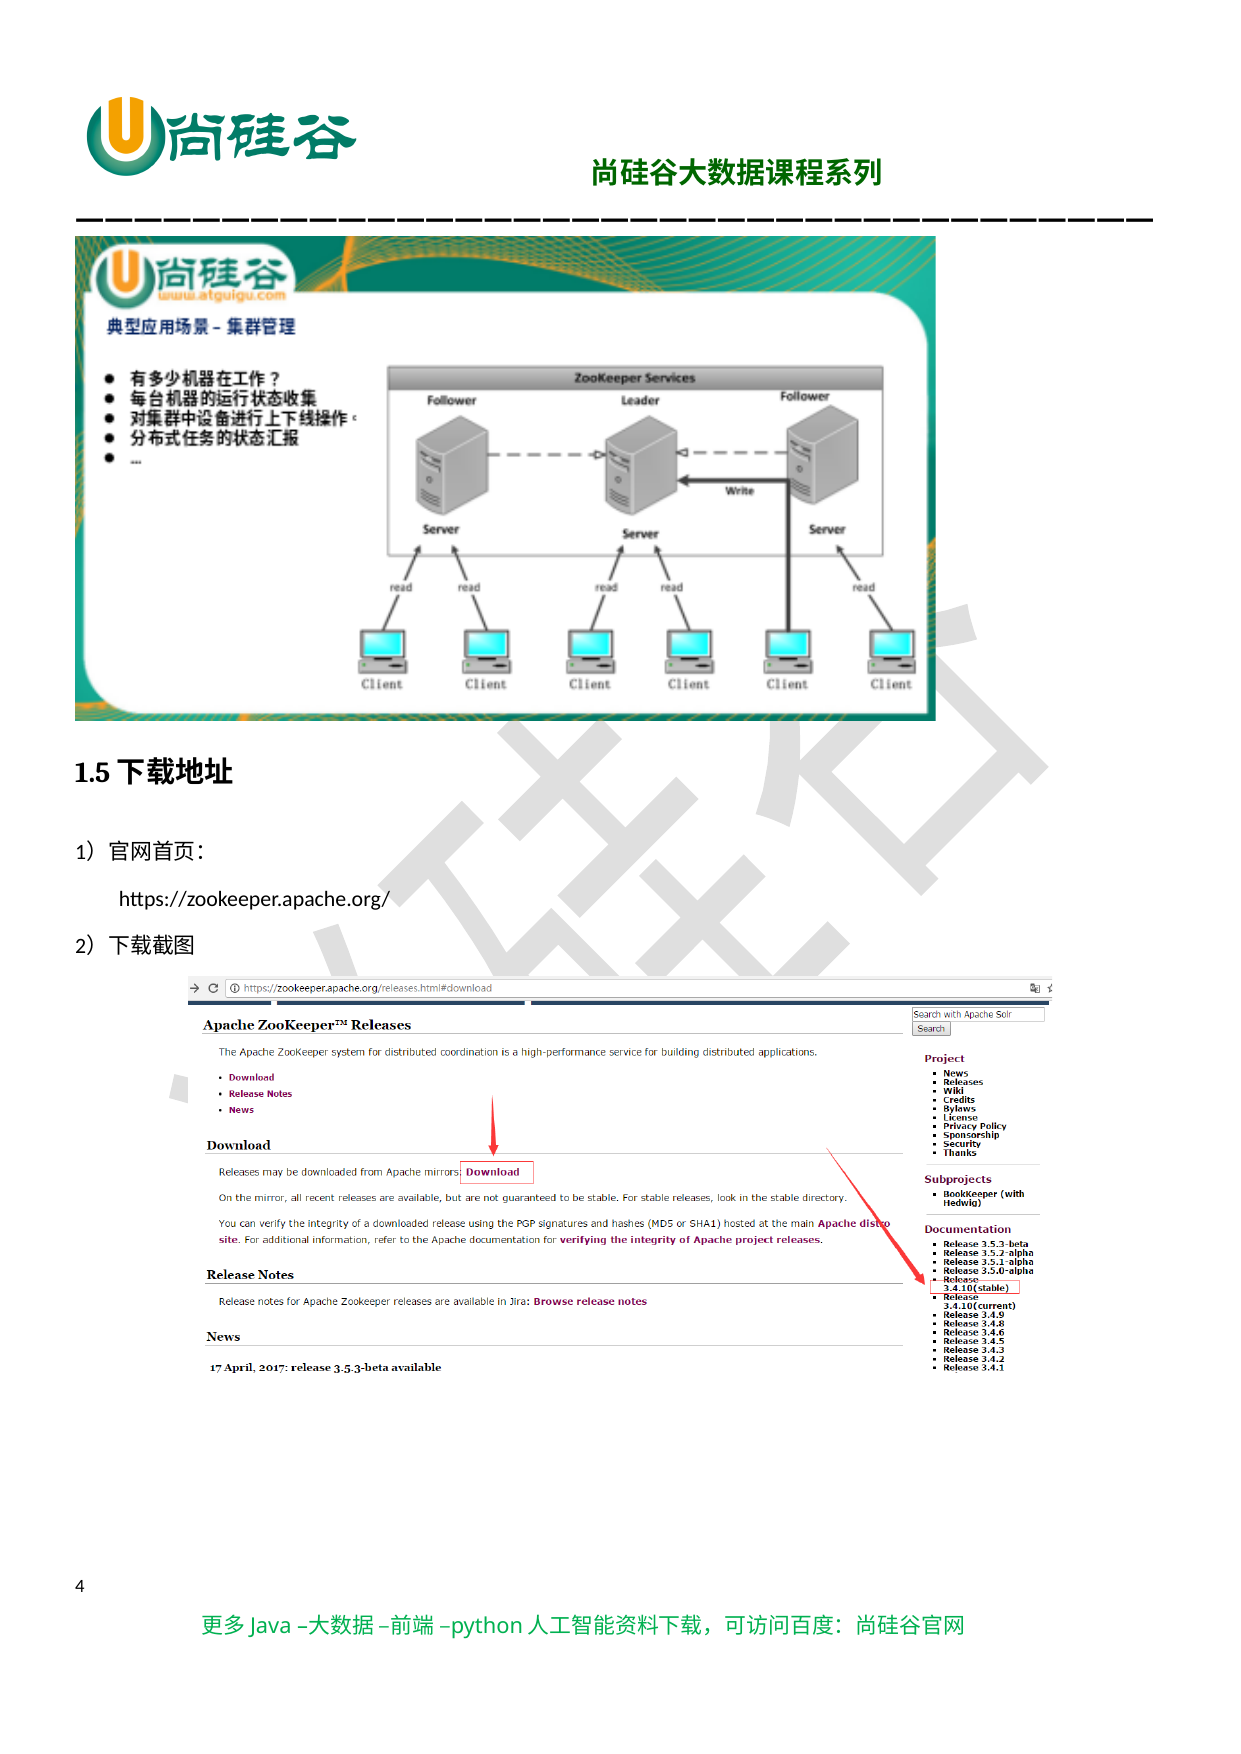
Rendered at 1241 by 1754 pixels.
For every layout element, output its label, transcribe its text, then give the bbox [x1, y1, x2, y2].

text https://zookeeper.apache.org/ [75, 882, 1165, 914]
subtitle 1.5 下载地址 [75, 738, 1165, 803]
picture [75, 88, 363, 184]
picture [188, 976, 1053, 1373]
text 2）下载截图 [75, 928, 1165, 960]
text 1）官网首页： [75, 833, 1165, 866]
